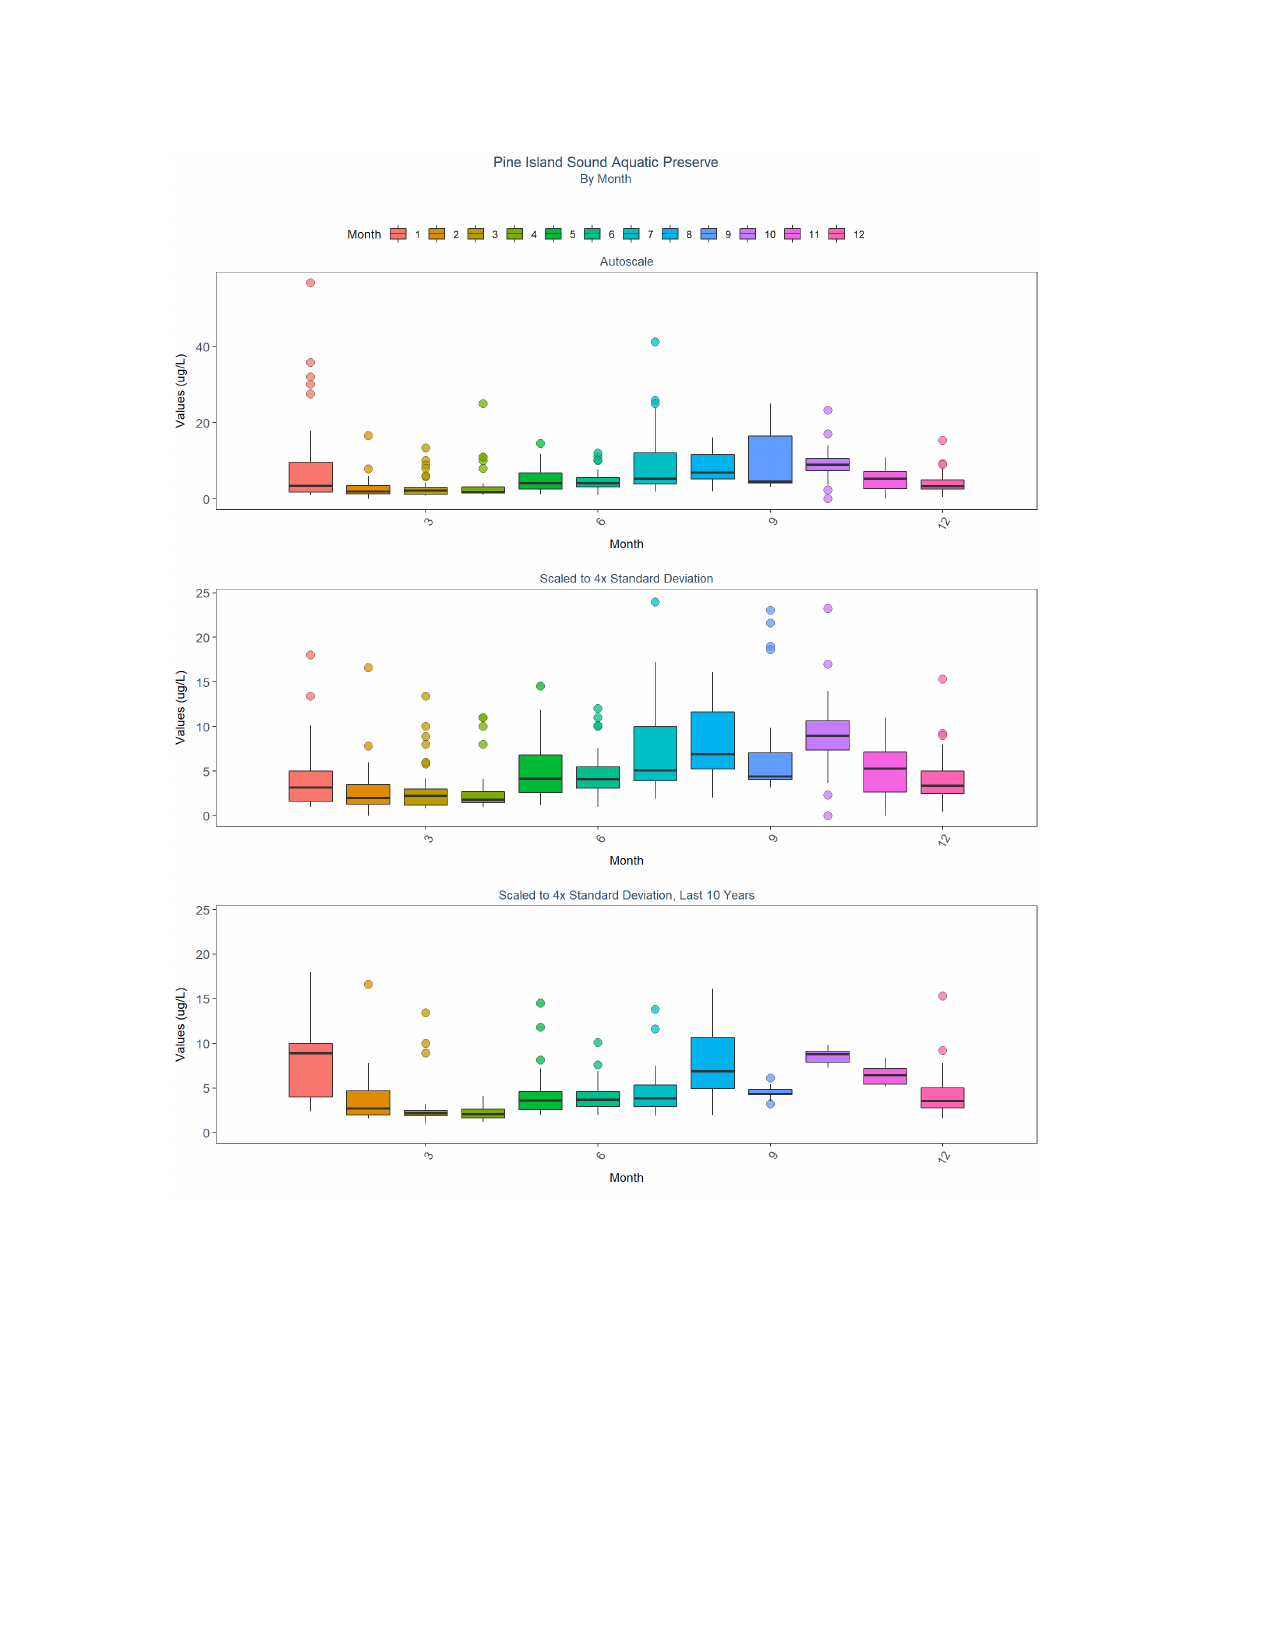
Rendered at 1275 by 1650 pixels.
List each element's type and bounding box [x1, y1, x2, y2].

picture [168, 150, 1044, 1200]
